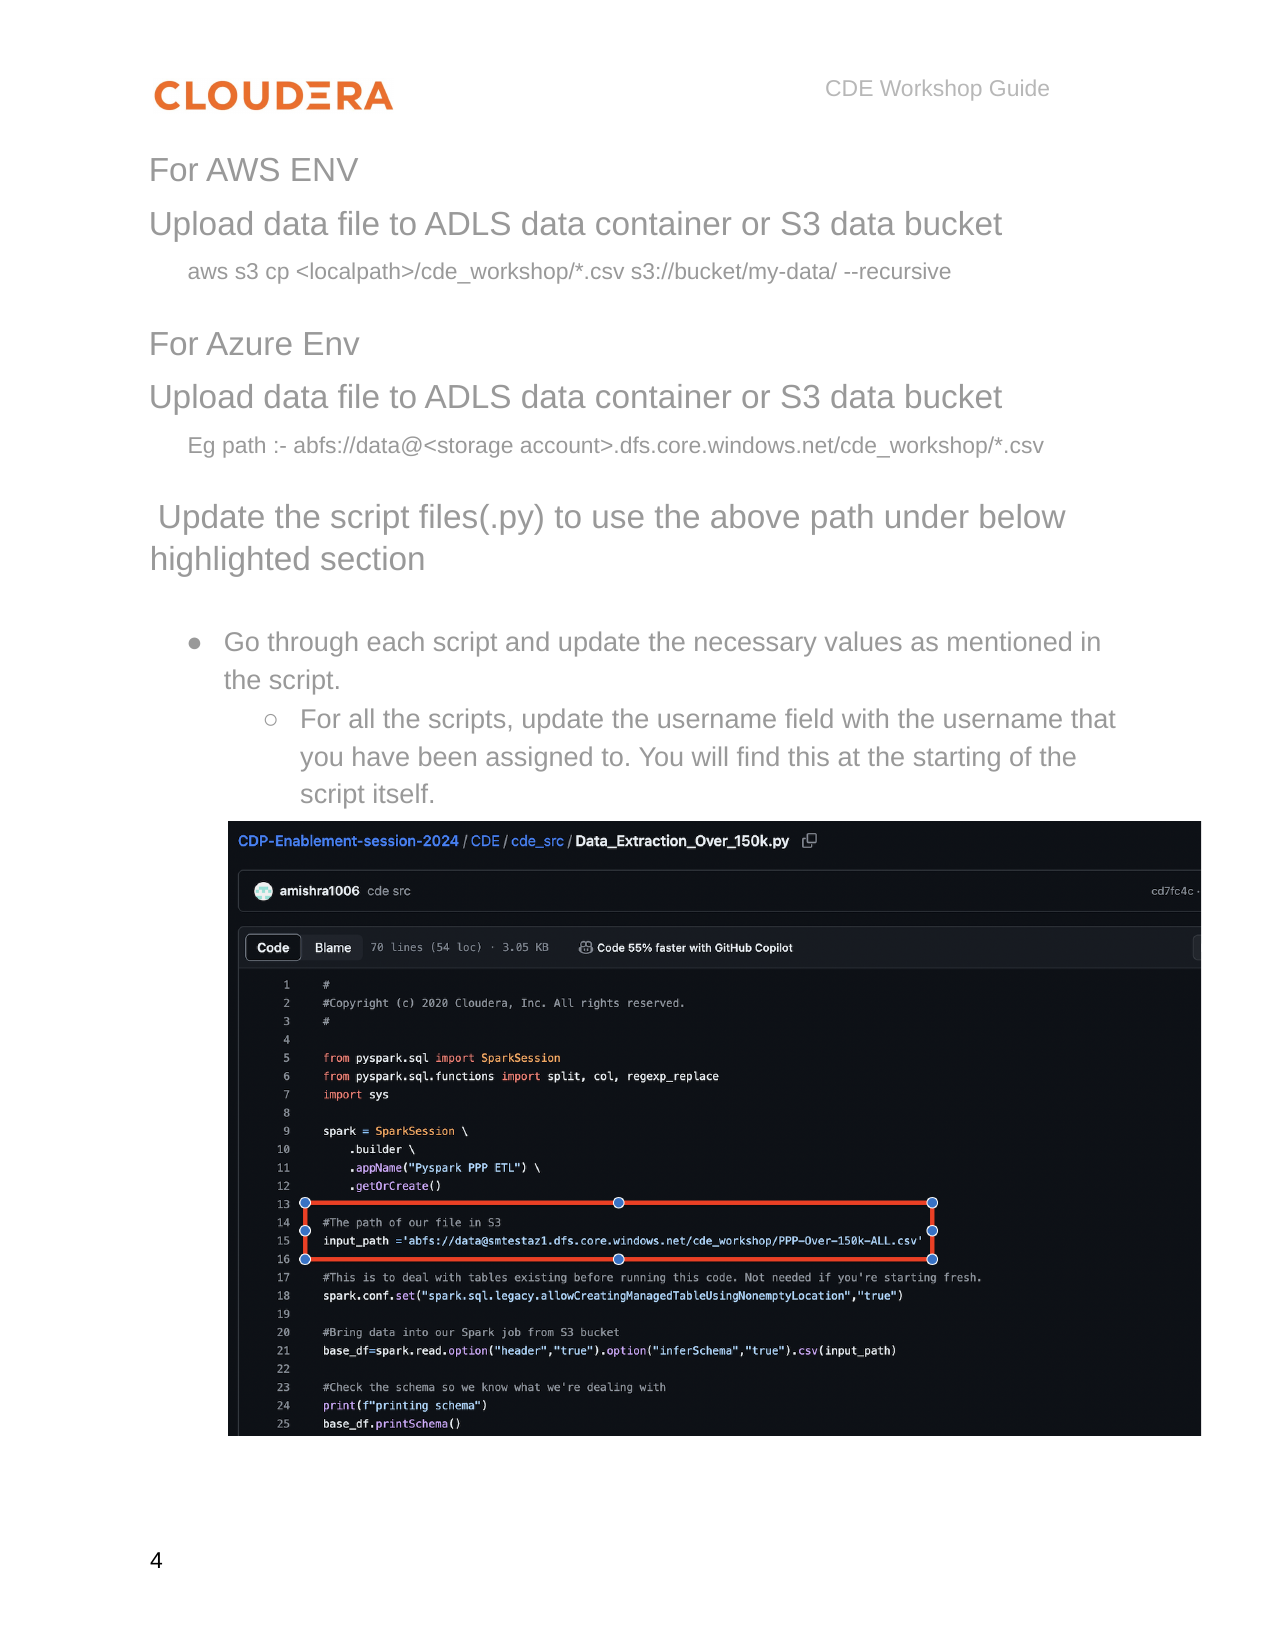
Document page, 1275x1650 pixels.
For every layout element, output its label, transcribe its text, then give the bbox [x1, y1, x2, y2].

text ● Go through each script and update the necessary values as mentioned in the script. [186, 626, 1122, 695]
text ○ For all the scripts, update the username field with the username that you have been assigned to. You will find this at the starting of the script itself. [262, 703, 1122, 809]
subtitle Upload data file to ADLS data container or S3 data bucket [148, 378, 1123, 416]
subtitle Upload data file to ADLS data container or S3 data bucket [148, 204, 1123, 242]
subtitle For Azure Env [148, 323, 1123, 362]
picture [153, 78, 394, 114]
subtitle Update the script files(.py) to use the above path under below highlighted section [148, 497, 1123, 578]
text Eg path :- abfs://data@<storage account>.dfs.core.windows.net/cde_workshop/*.csv [187, 432, 1123, 458]
picture [228, 821, 1202, 1436]
text aws s3 cp <localpath>/cde_workshop/*.csv s3://bucket/my-data/ --recursive [187, 258, 1123, 284]
subtitle For AWS ENV [148, 150, 1123, 188]
